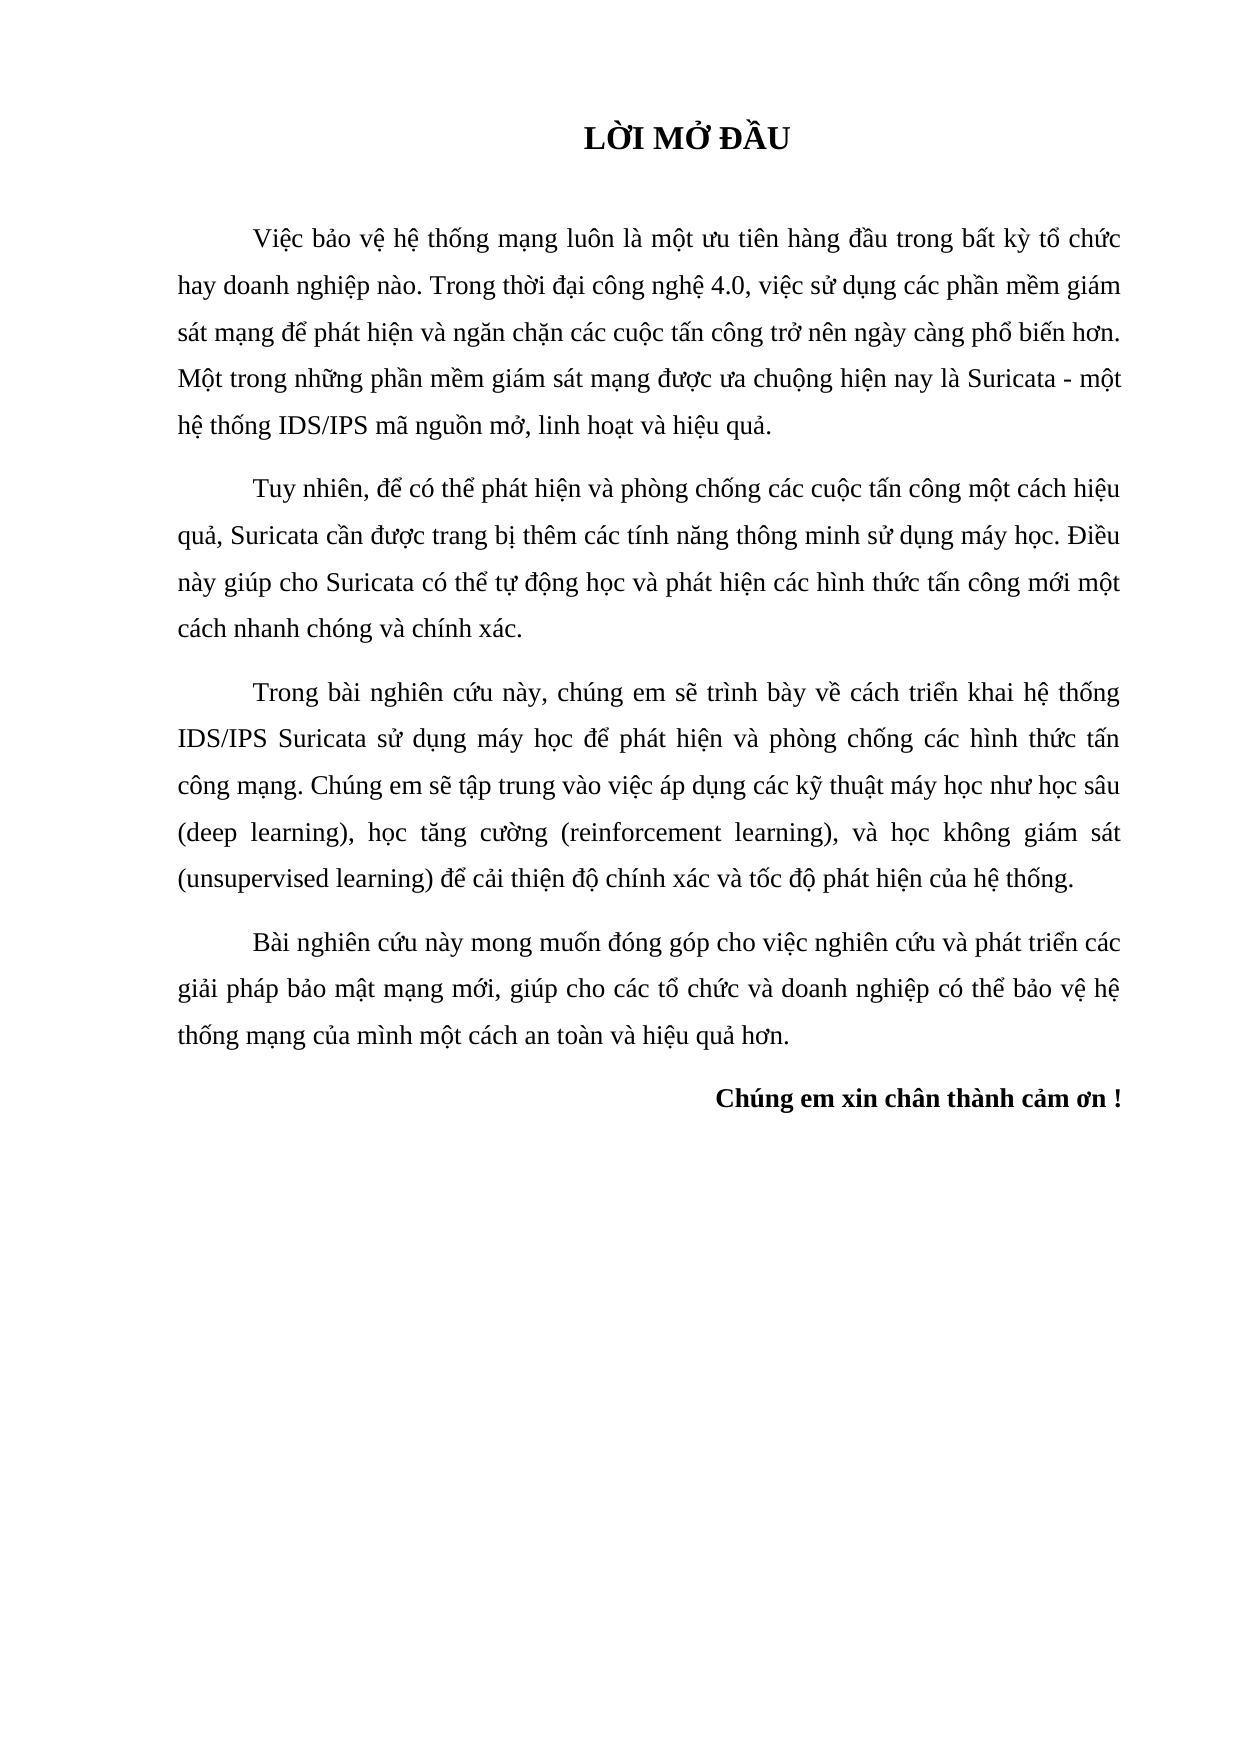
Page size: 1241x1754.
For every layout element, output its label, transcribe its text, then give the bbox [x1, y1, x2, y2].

text LỜI MỞ ĐẦU [177, 118, 1122, 156]
text Bài nghiên cứu này mong muốn đóng góp cho việc nghiên cứu và phát triển các giải pháp bảo mật mạng mới, giúp cho các tổ chức và doanh nghiệp có thể bảo vệ hệ thống mạng của mình một cách an toàn và hiệu quả hơn. [177, 926, 1122, 1050]
text Việc bảo vệ hệ thống mạng luôn là một ưu tiên hàng đầu trong bất kỳ tổ chức hay doanh nghiệp nào. Trong thời đại công nghệ 4.0, việc sử dụng các phần mềm giám sát mạng để phát hiện và ngăn chặn các cuộc tấn công trở nên ngày càng phổ biến hơn. Một trong những phần mềm giám sát mạng được ưa chuộng hiện nay là Suricata - một hệ thống IDS/IPS mã nguồn mở, linh hoạt và hiệu quả. [177, 222, 1122, 440]
text Trong bài nghiên cứu này, chúng em sẽ trình bày về cách triển khai hệ thống IDS/IPS Suricata sử dụng máy học để phát hiện và phòng chống các hình thức tấn công mạng. Chúng em sẽ tập trung vào việc áp dụng các kỹ thuật máy học như học sâu (deep learning), học tăng cường (reinforcement learning), và học không giám sát (unsupervised learning) để cải thiện độ chính xác và tốc độ phát hiện của hệ thống. [177, 676, 1122, 893]
text Chúng em xin chân thành cảm ơn ! [177, 1082, 1122, 1113]
text Tuy nhiên, để có thể phát hiện và phòng chống các cuộc tấn công một cách hiệu quả, Suricata cần được trang bị thêm các tính năng thông minh sử dụng máy học. Điều này giúp cho Suricata có thể tự động học và phát hiện các hình thức tấn công mới một cách nhanh chóng và chính xác. [177, 472, 1122, 643]
